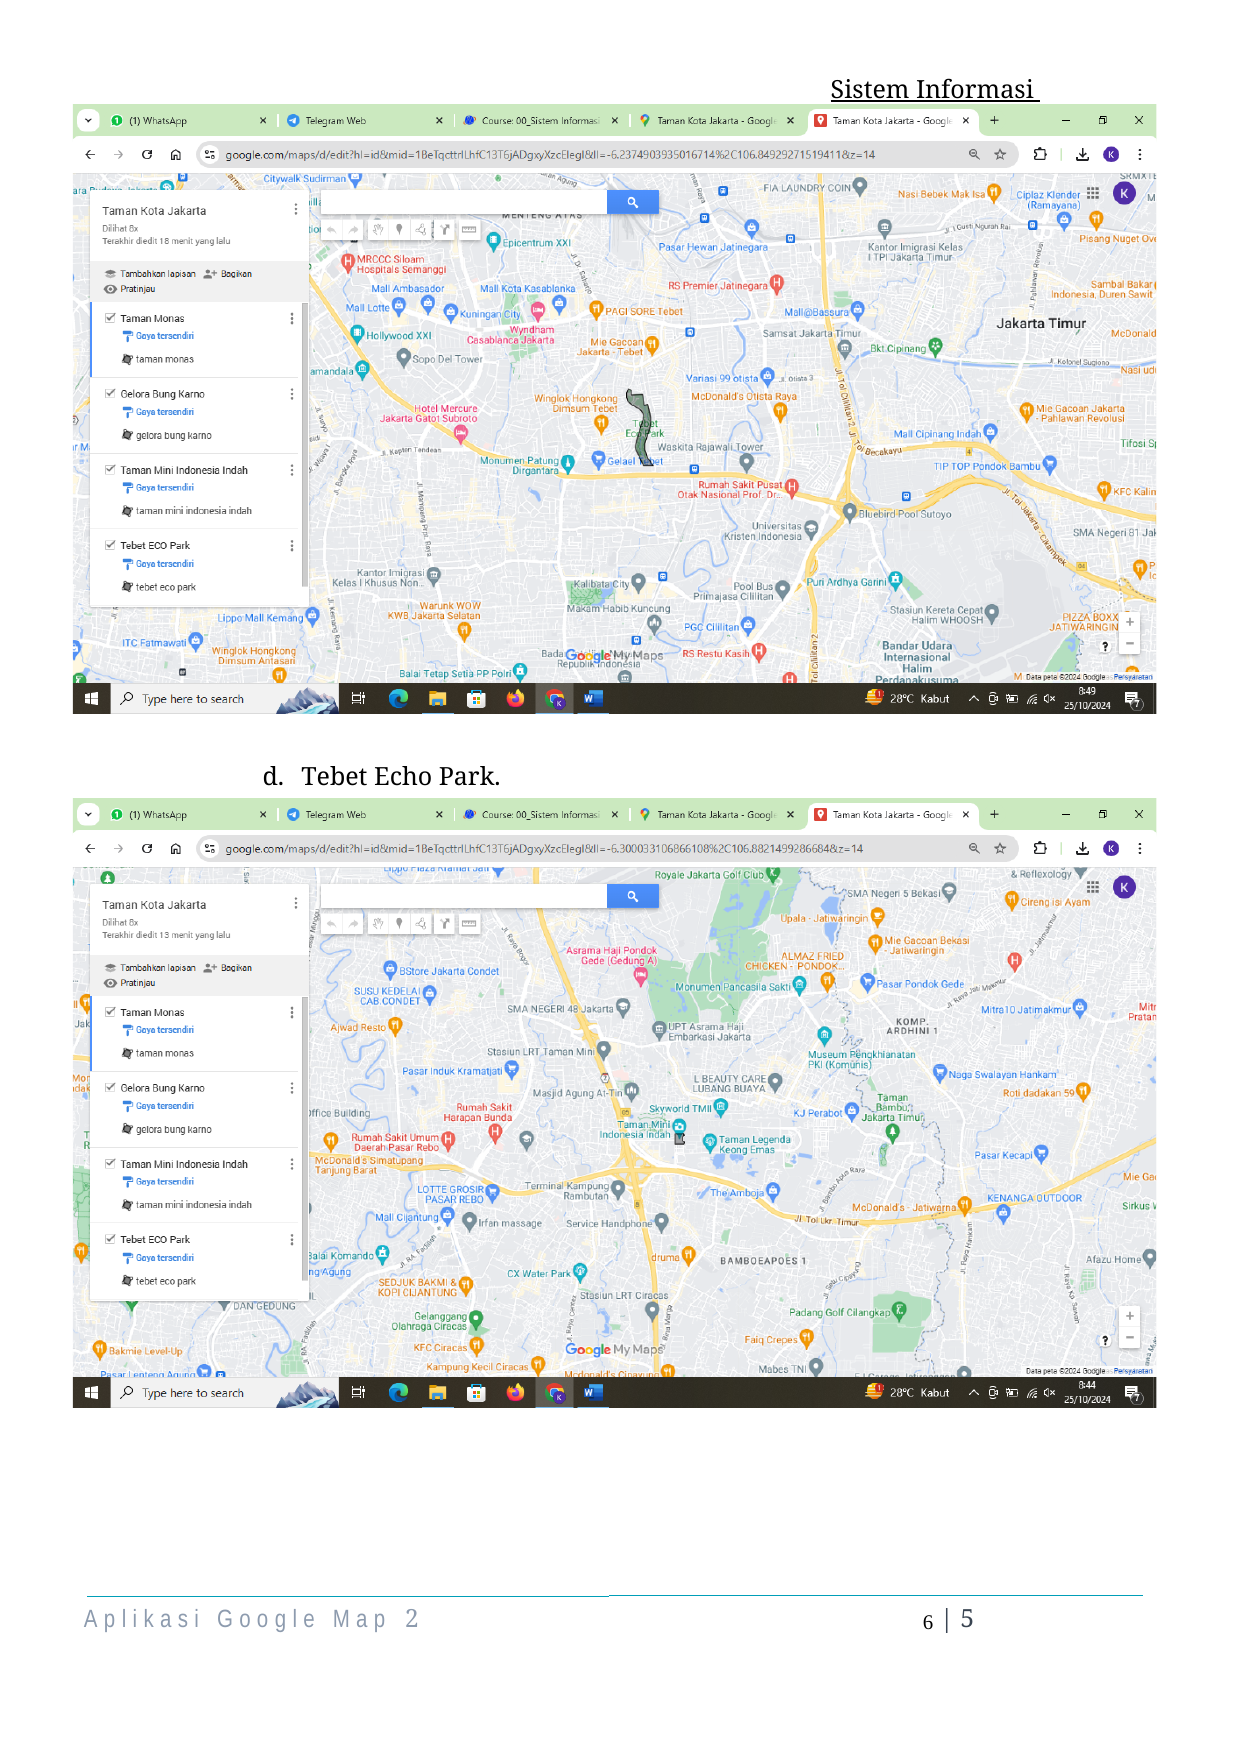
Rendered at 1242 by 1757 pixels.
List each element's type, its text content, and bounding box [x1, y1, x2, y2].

text d. Tebet Echo Park. [262, 758, 622, 792]
picture [72, 104, 1157, 714]
picture [72, 798, 1157, 1408]
